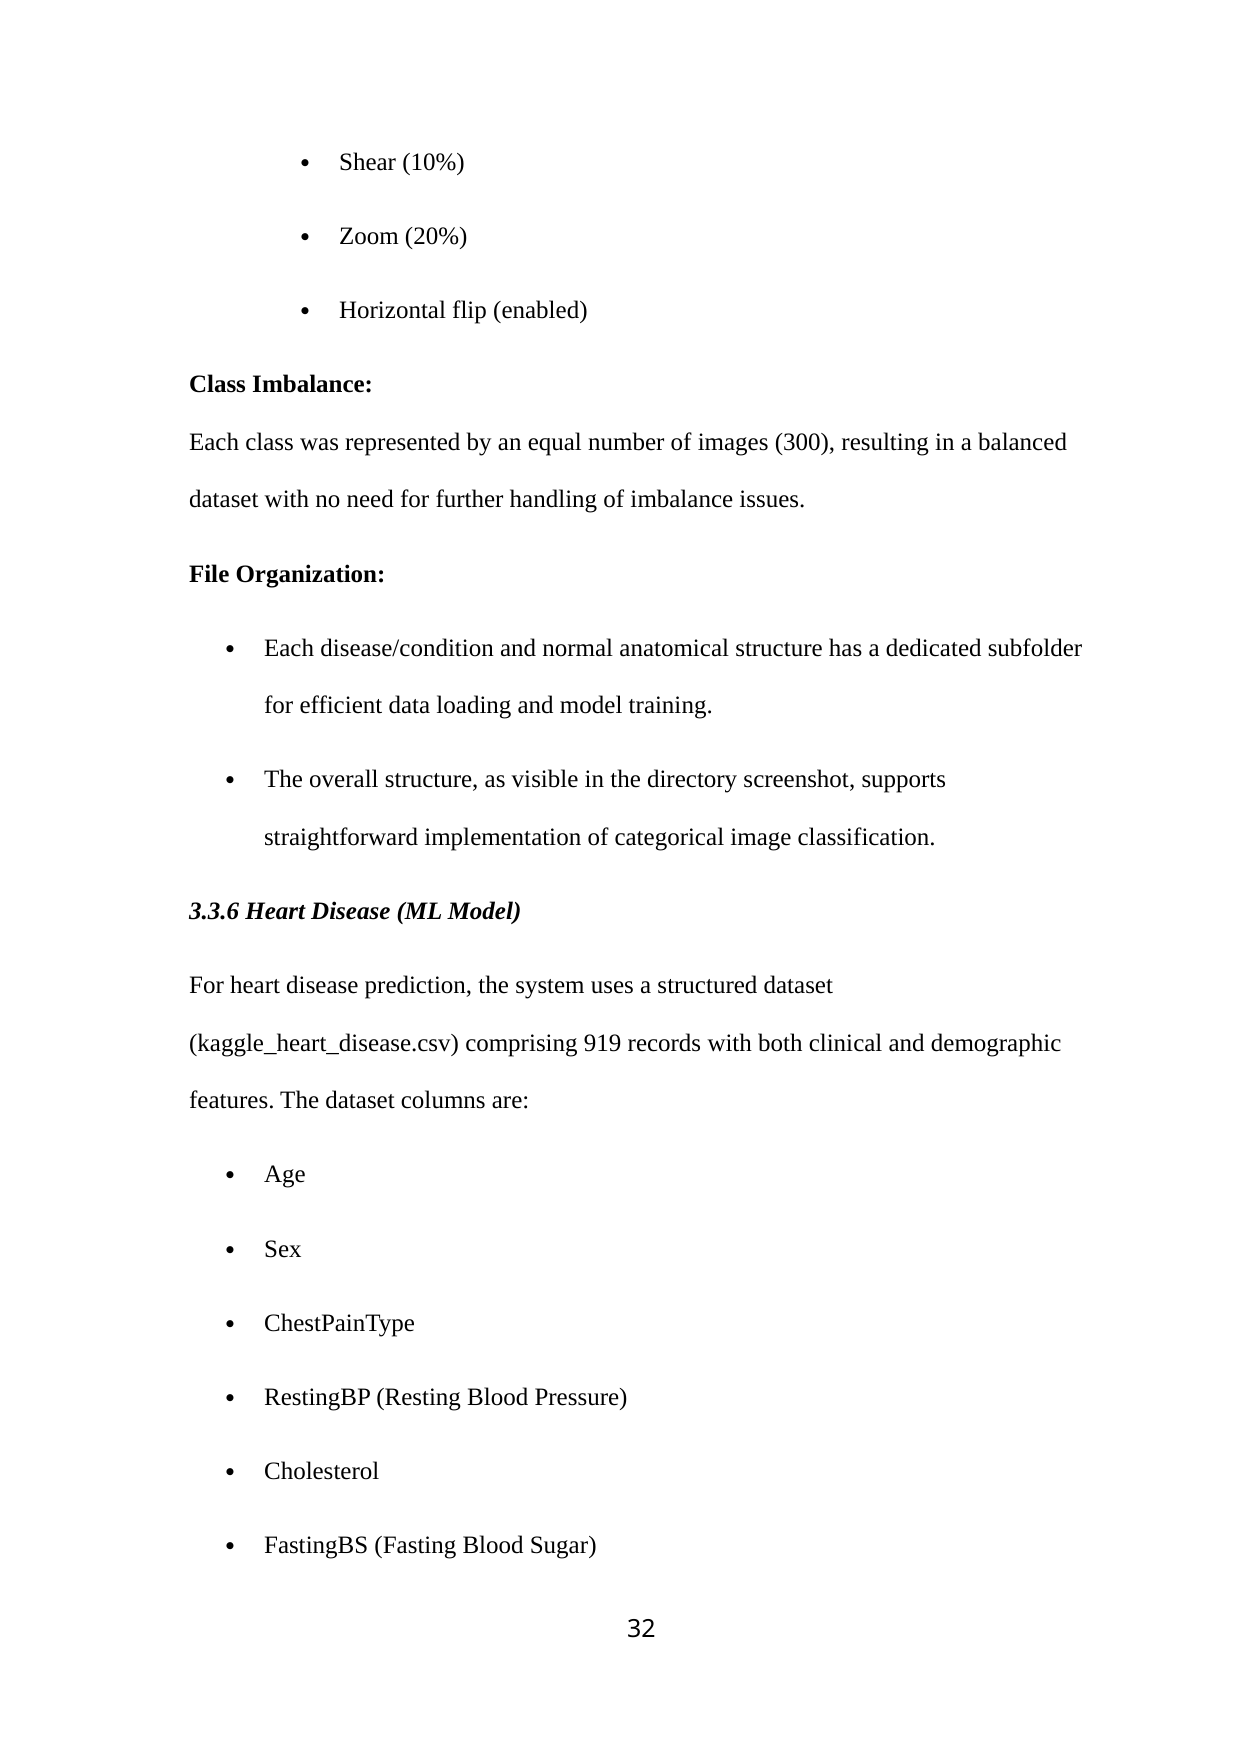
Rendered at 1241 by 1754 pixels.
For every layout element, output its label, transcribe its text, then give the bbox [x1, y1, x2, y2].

text For heart disease prediction, the system uses a structured dataset (kaggle_heart_disease.csv) comprising 919 records with both clinical and demographic features. The dataset columns are: [189, 970, 1093, 1114]
text 3.3.6 Heart Disease (ML Model) [189, 896, 1093, 925]
list Each disease/condition and normal anatomical structure has a dedicated subfolder for efficient data loading and model training. [226, 633, 1093, 719]
list Horizontal flip (enabled) [301, 295, 1093, 324]
list The overall structure, as visible in the directory screenshot, supports straightforward implementation of categorical image classification. [226, 764, 1093, 851]
list Cholesterol [226, 1456, 1093, 1485]
list Age [226, 1159, 1093, 1188]
list FastingBS (Fasting Blood Sugar) [226, 1530, 1093, 1559]
list Zoom (20%) [301, 221, 1093, 250]
text File Organization: [189, 559, 1093, 587]
list Sex [226, 1234, 1093, 1262]
list RestingBP (Resting Blood Pressure) [226, 1382, 1093, 1411]
list ChestPainType [226, 1308, 1093, 1337]
list Shear (10%) [301, 147, 1093, 176]
text Class Imbalance: Each class was represented by an equal number of images (300), resulting in a balanced dataset with no need for further handling of imbalance issues. [189, 369, 1093, 513]
